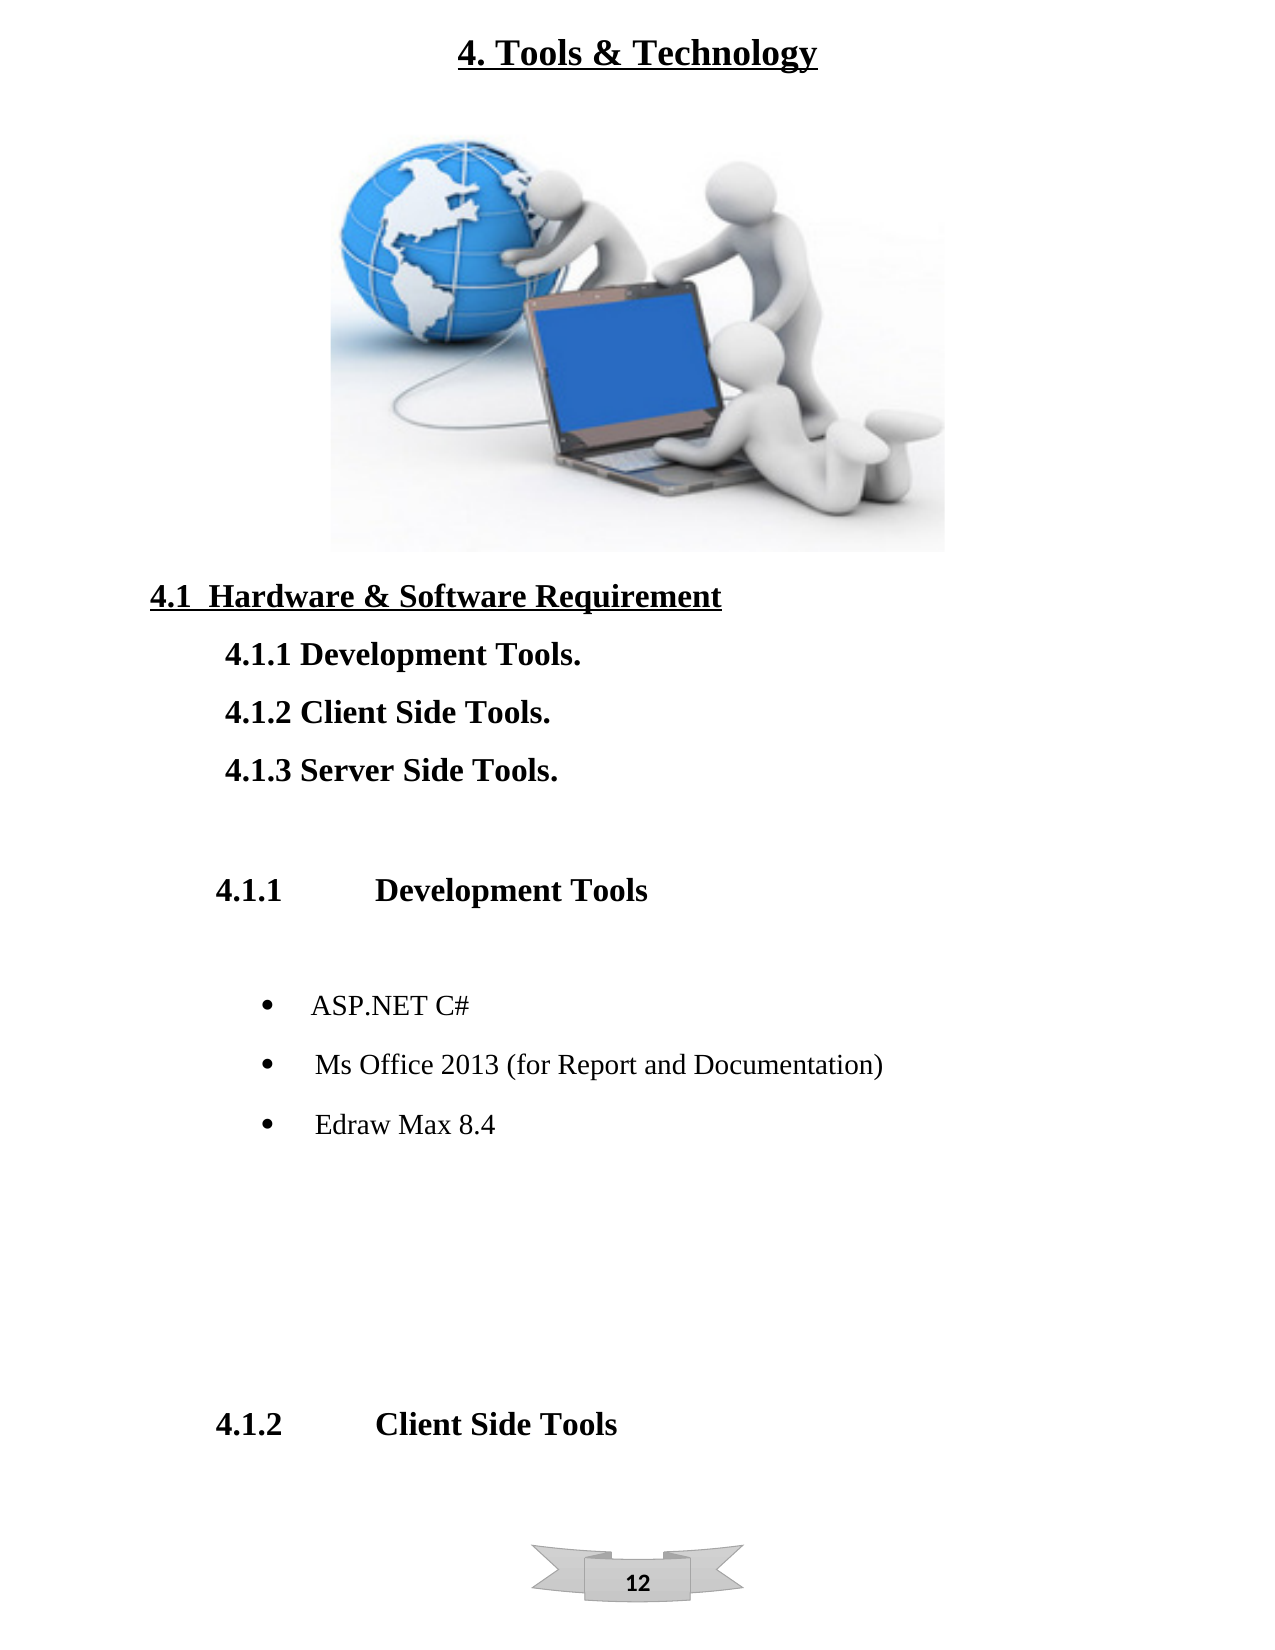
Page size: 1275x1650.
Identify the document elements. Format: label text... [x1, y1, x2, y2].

text 4.1.2 Client Side Tools [150, 1404, 1125, 1442]
picture [330, 101, 945, 552]
text 4.1.2 Client Side Tools. [150, 692, 1125, 731]
list ASP.NET C# [262, 988, 1125, 1022]
text 4.1.1 Development Tools [150, 870, 1125, 908]
text 4. Tools & Technology [150, 31, 1125, 74]
text 4.1.3 Server Side Tools. [150, 750, 1125, 788]
text 4.1 Hardware & Software Requirement [150, 576, 1125, 614]
text 4.1.1 Development Tools. [150, 634, 1125, 672]
list Edraw Max 8.4 [262, 1107, 1125, 1141]
list Ms Office 2013 (for Report and Documentation) [262, 1047, 1125, 1081]
